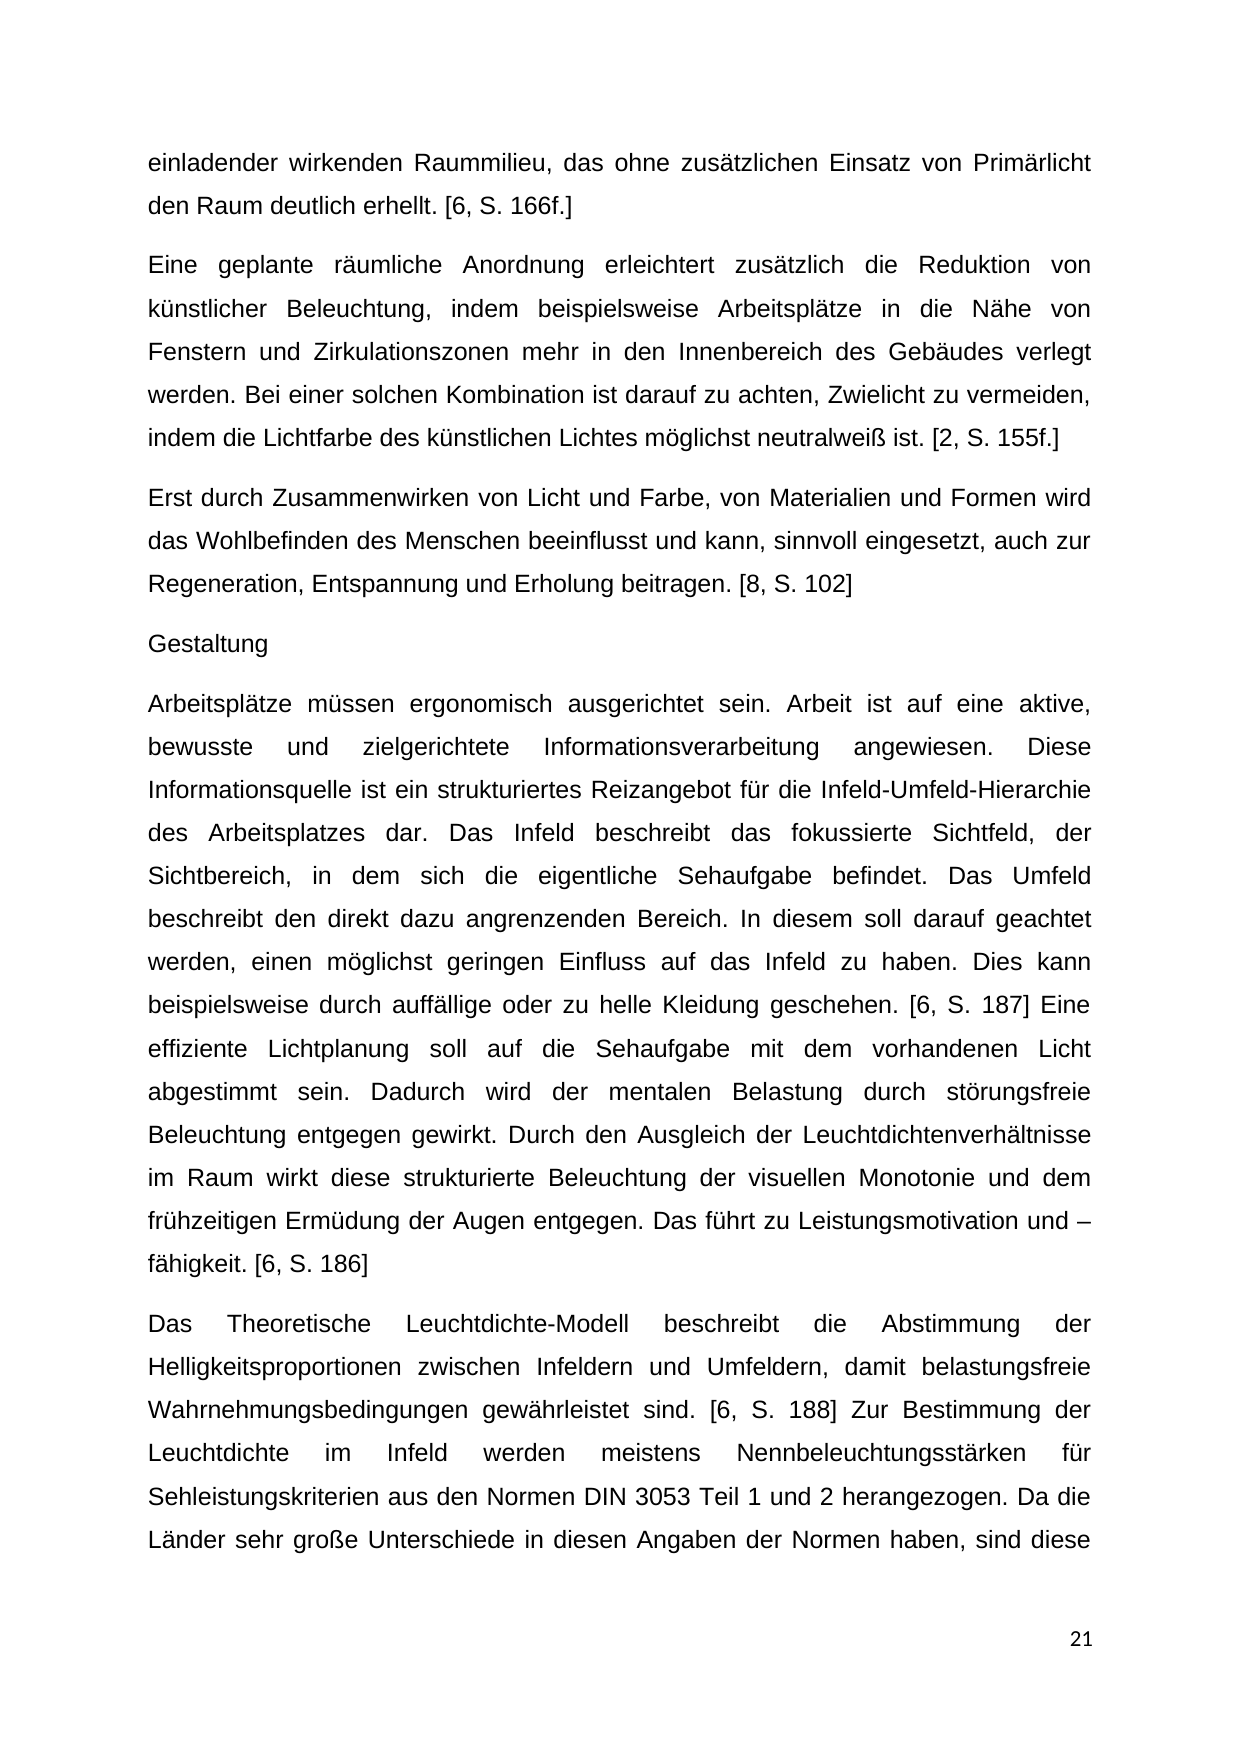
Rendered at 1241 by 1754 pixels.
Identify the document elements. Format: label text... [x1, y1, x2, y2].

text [148, 148, 1093, 219]
text Erst durch Zusammenwirken von Licht und Farbe, von Materialien und Formen wird das Wohlbefinden des Menschen beeinflusst und kann, sinnvoll eingesetzt, auch zur Regeneration, Entspannung und Erholung beitragen. [8, S. 102] [148, 483, 1093, 598]
text Arbeitsplätze müssen ergonomisch ausgerichtet sein. Arbeit ist auf eine aktive, bewusste und zielgerichtete Informationsverarbeitung angewiesen. Diese Informationsquelle ist ein strukturiertes Reizangebot für die Infeld-Umfeld-Hierarchie des Arbeitsplatzes dar. Das Infeld beschreibt das fokussierte Sichtfeld, der Sichtbereich, in dem sich die eigentliche Sehaufgabe befindet. Das Umfeld beschreibt den direkt dazu angrenzenden Bereich. In diesem soll darauf geachtet werden, einen möglichst geringen Einfluss auf das Infeld zu haben. Dies kann beispielsweise durch auffällige oder zu helle Kleidung geschehen. [6, S. 187] Eine effiziente Lichtplanung soll auf die Sehaufgabe mit dem vorhandenen Licht abgestimmt sein. Dadurch wird der mentalen Belastung durch störungsfreie Beleuchtung entgegen gewirkt. Durch den Ausgleich der Leuchtdichtenverhältnisse im Raum wirkt diese strukturierte Beleuchtung der visuellen Monotonie und dem frühzeitigen Ermüdung der Augen entgegen. Das führt zu Leistungsmotivation und –fähigkeit. [6, S. 186] [148, 689, 1093, 1278]
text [148, 1309, 1093, 1553]
text Gestaltung [148, 629, 1093, 658]
text Eine geplante räumliche Anordnung erleichtert zusätzlich die Reduktion von künstlicher Beleuchtung, indem beispielsweise Arbeitsplätze in die Nähe von Fenstern und Zirkulationszonen mehr in den Innenbereich des Gebäudes verlegt werden. Bei einer solchen Kombination ist darauf zu achten, Zwielicht zu vermeiden, indem die Lichtfarbe des künstlichen Lichtes möglichst neutralweiß ist. [2, S. 155f.] [148, 251, 1093, 452]
